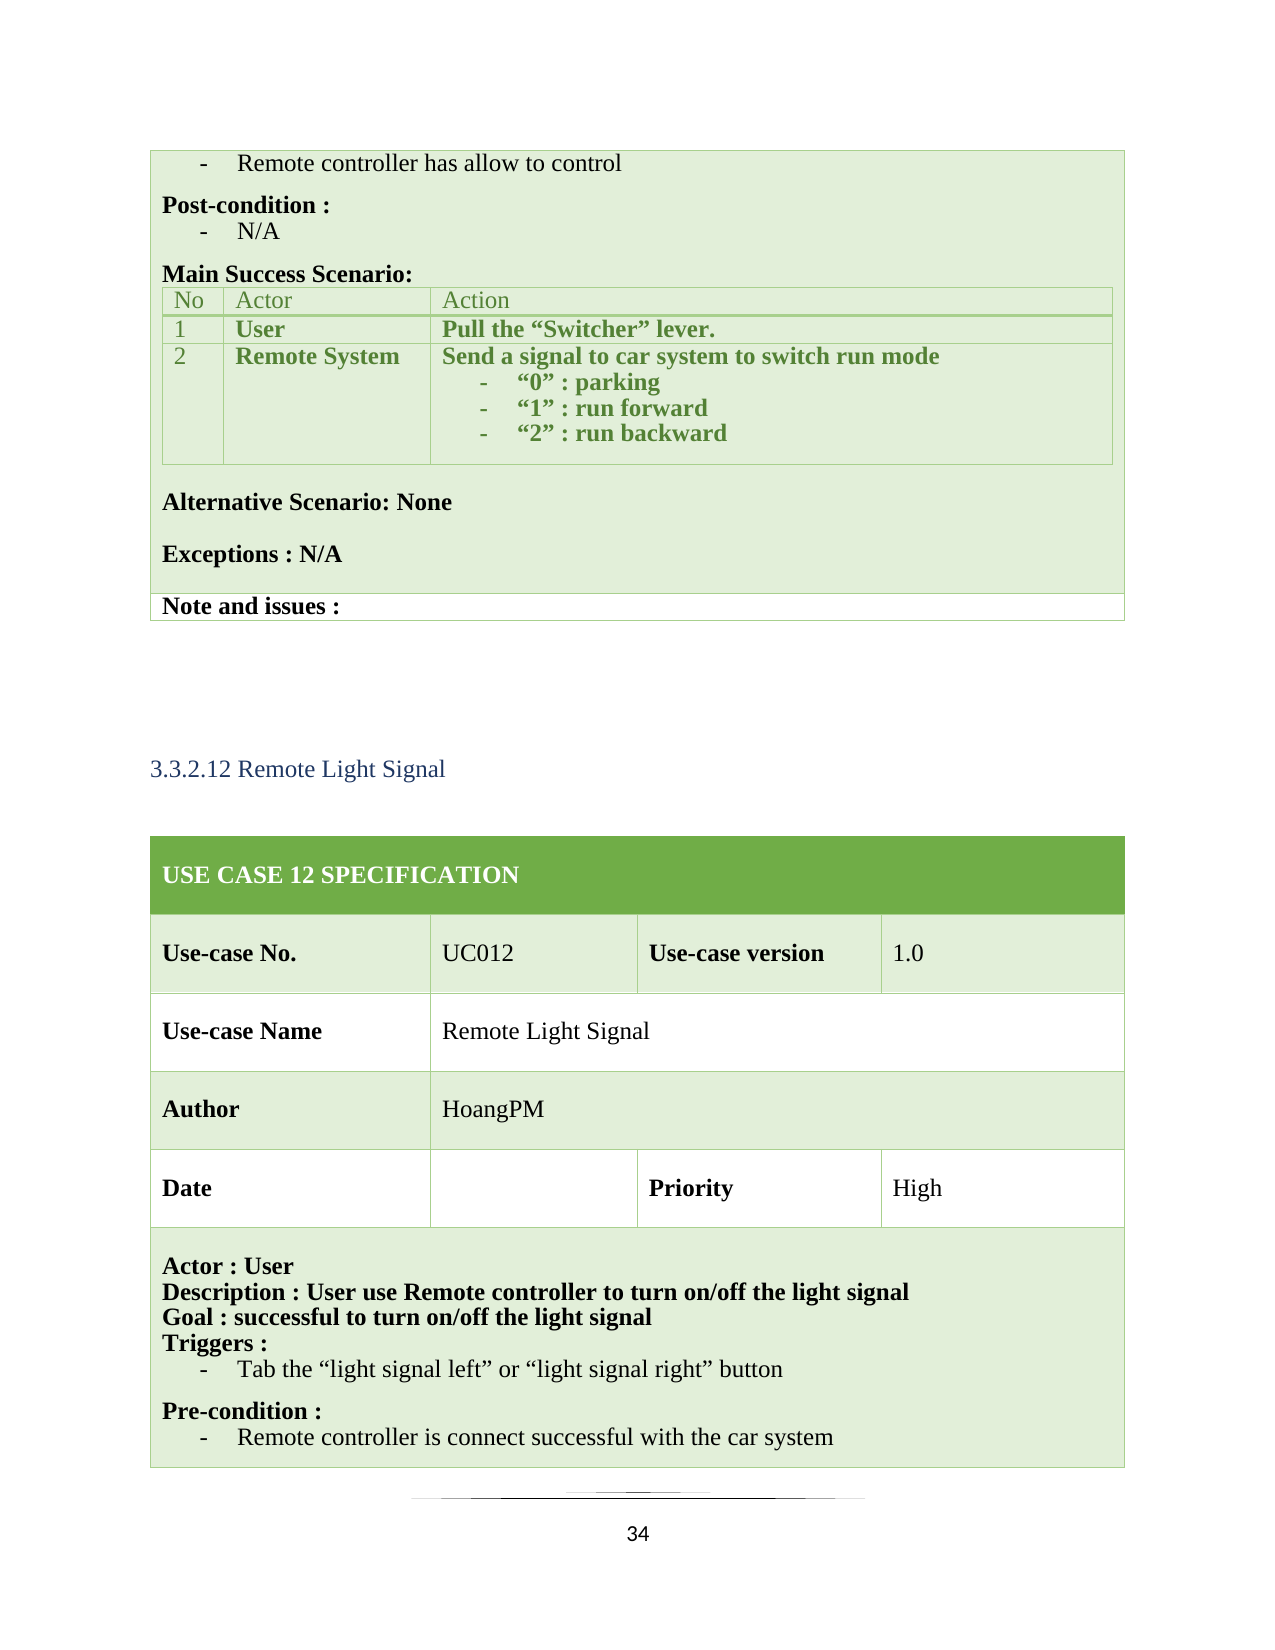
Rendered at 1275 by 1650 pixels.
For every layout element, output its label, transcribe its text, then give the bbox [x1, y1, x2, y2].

table_cell Use-case version [638, 915, 881, 992]
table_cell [151, 151, 1124, 593]
table_cell UC012 [431, 915, 637, 992]
subtitle 3.3.2.12 Remote Light Signal [150, 754, 1125, 783]
table_cell Date [151, 1150, 430, 1227]
table_cell Note and issues : [151, 594, 1124, 620]
table_cell Remote Light Signal [431, 994, 1124, 1071]
table_cell [431, 1150, 637, 1227]
table_cell HoangPM [431, 1072, 1124, 1149]
table_cell Author [151, 1072, 430, 1149]
table_cell High [882, 1150, 1124, 1227]
table_cell Use-case No. [151, 915, 430, 992]
table_cell Priority [638, 1150, 881, 1227]
table_header USE CASE 12 SPECIFICATION [151, 837, 1124, 914]
table_cell Use-case Name [151, 994, 430, 1071]
table_cell 1.0 [882, 915, 1124, 992]
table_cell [151, 1228, 1124, 1467]
